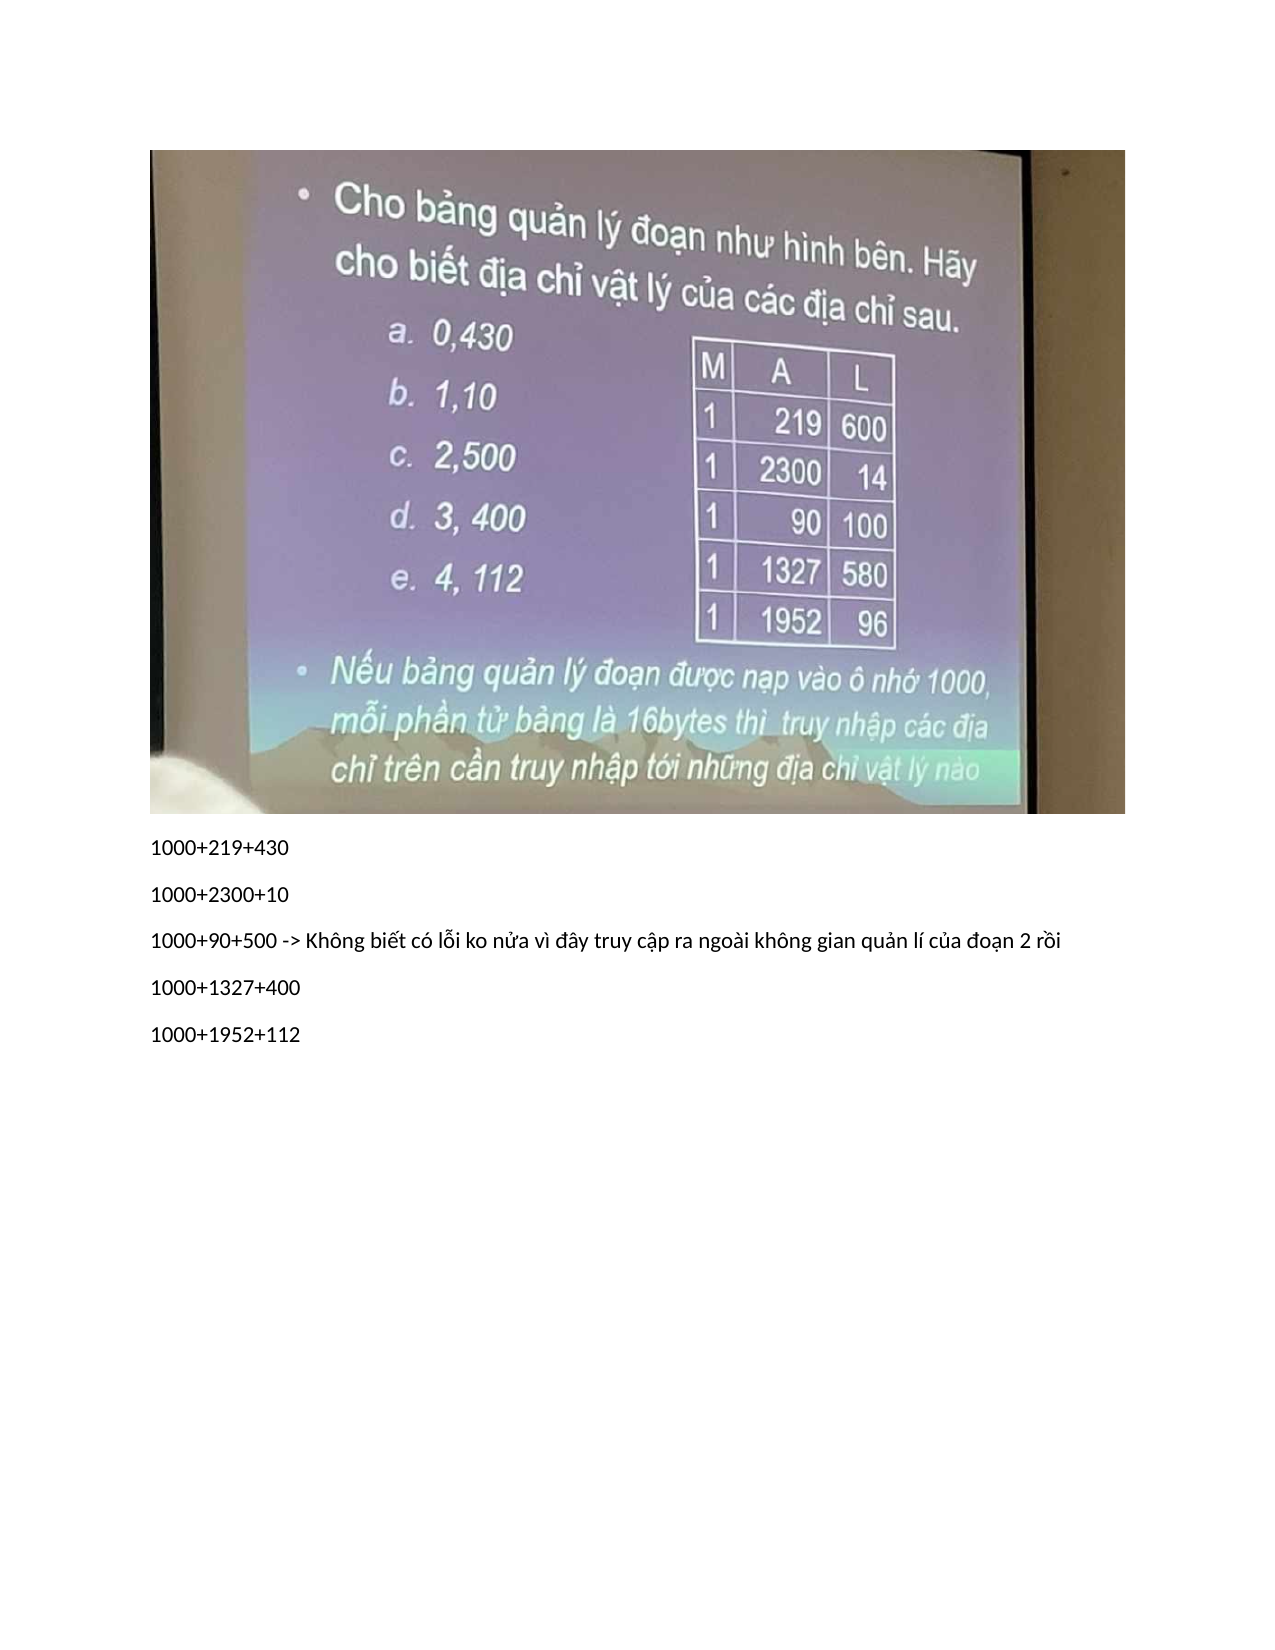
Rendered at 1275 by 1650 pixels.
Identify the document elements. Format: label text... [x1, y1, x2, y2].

picture [150, 150, 1125, 814]
text 1000+1327+400 [150, 973, 1125, 1002]
text 1000+219+430 [150, 833, 1125, 861]
text 1000+2300+10 [150, 880, 1125, 908]
text 1000+90+500 -> Không biết có lỗi ko nửa vì đây truy cập ra ngoài không gian quản lí của đoạn 2 rồi [150, 927, 1125, 955]
text 1000+1952+112 [150, 1020, 1125, 1048]
